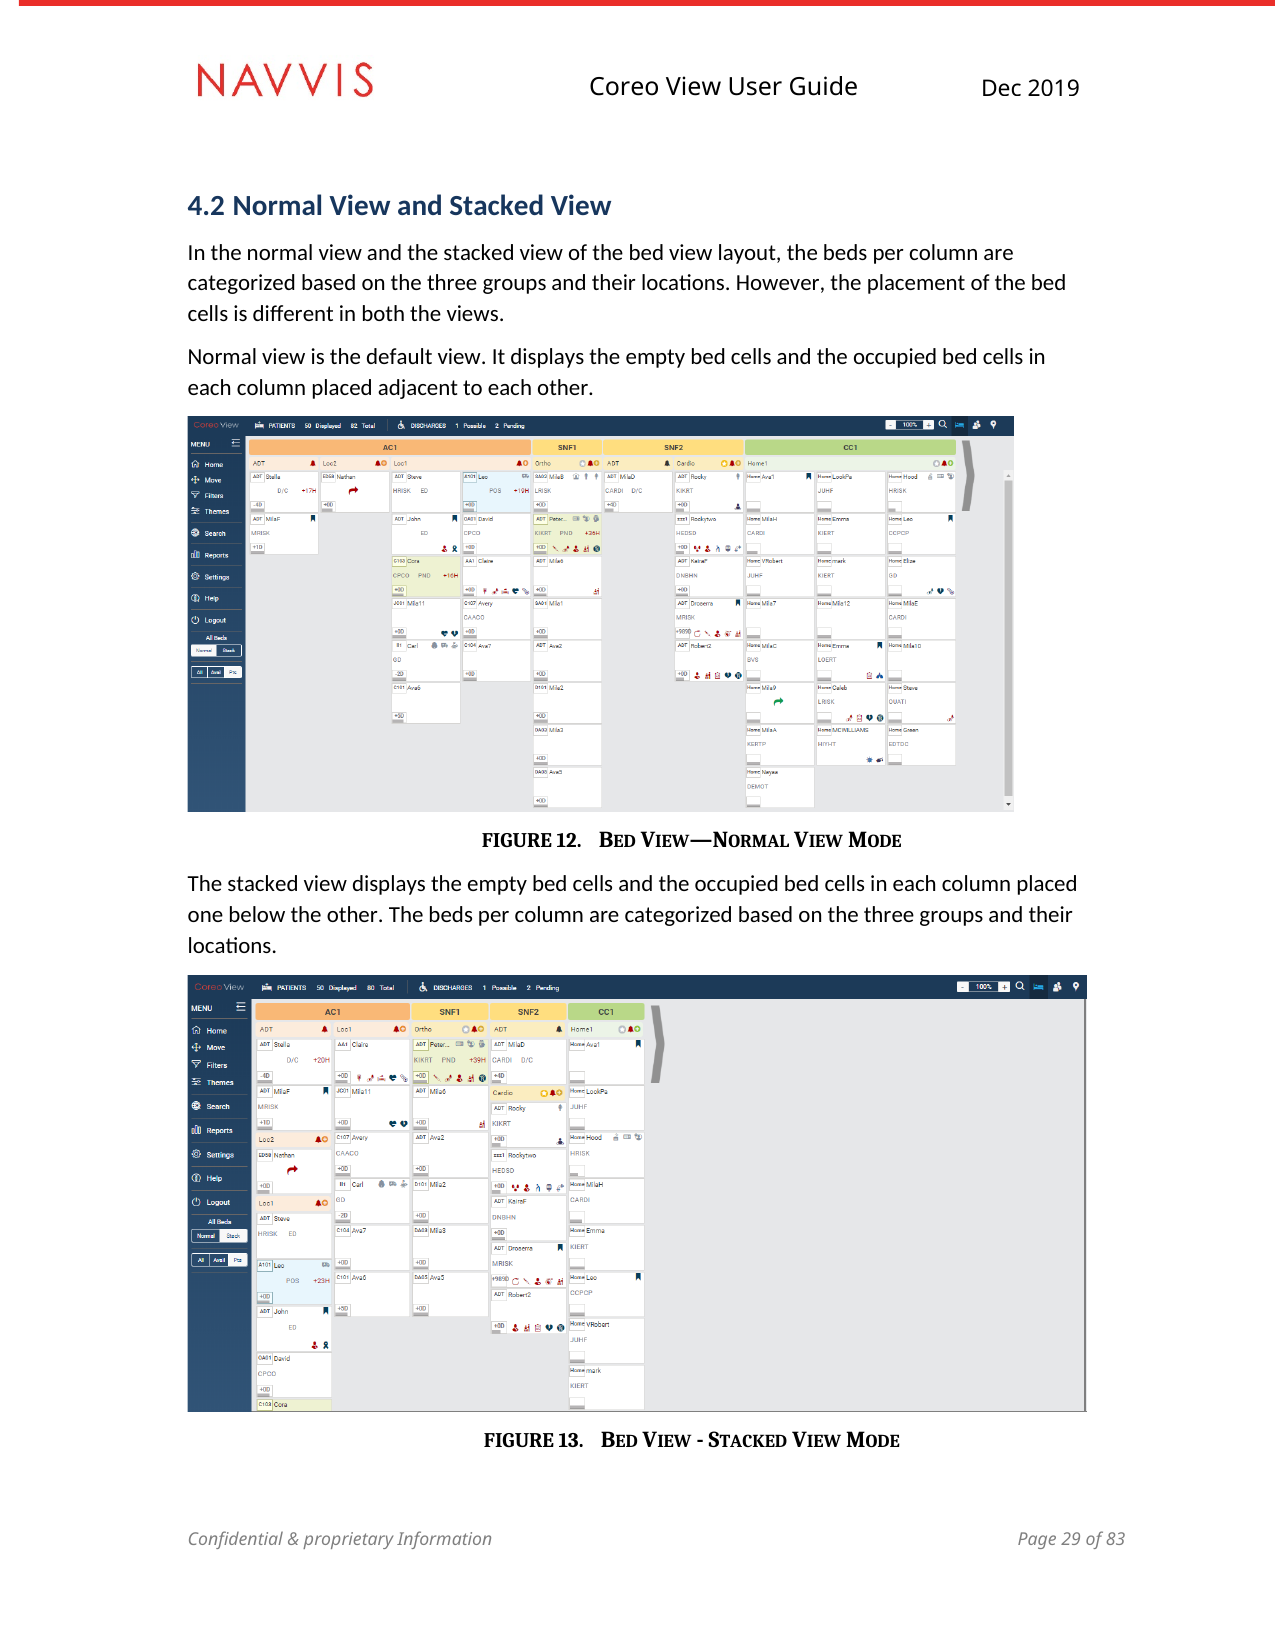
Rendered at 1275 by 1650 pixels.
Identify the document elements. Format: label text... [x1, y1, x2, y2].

text Normal view is the default view. It displays the empty bed cells and the occupied bed cells in each column placed adjacent to each other. [187, 342, 1087, 401]
text Bed View - Stacked View Mode [296, 1426, 1087, 1453]
text The stacked view displays the empty bed cells and the occupied bed cells in each column placed one below the other. The beds per column are categorized based on the three groups and their locations. [187, 869, 1087, 959]
picture [187, 973, 1088, 1412]
picture [187, 55, 383, 104]
text In the normal view and the stacked view of the bed view layout, the beds per column are categorized based on the three groups and their locations. However, the placement of the bed cells is different in both the views. [187, 238, 1087, 327]
picture [187, 416, 1014, 812]
text Bed View—Normal View Mode [296, 827, 1087, 853]
subtitle Normal View and Stacked View [187, 187, 1087, 223]
